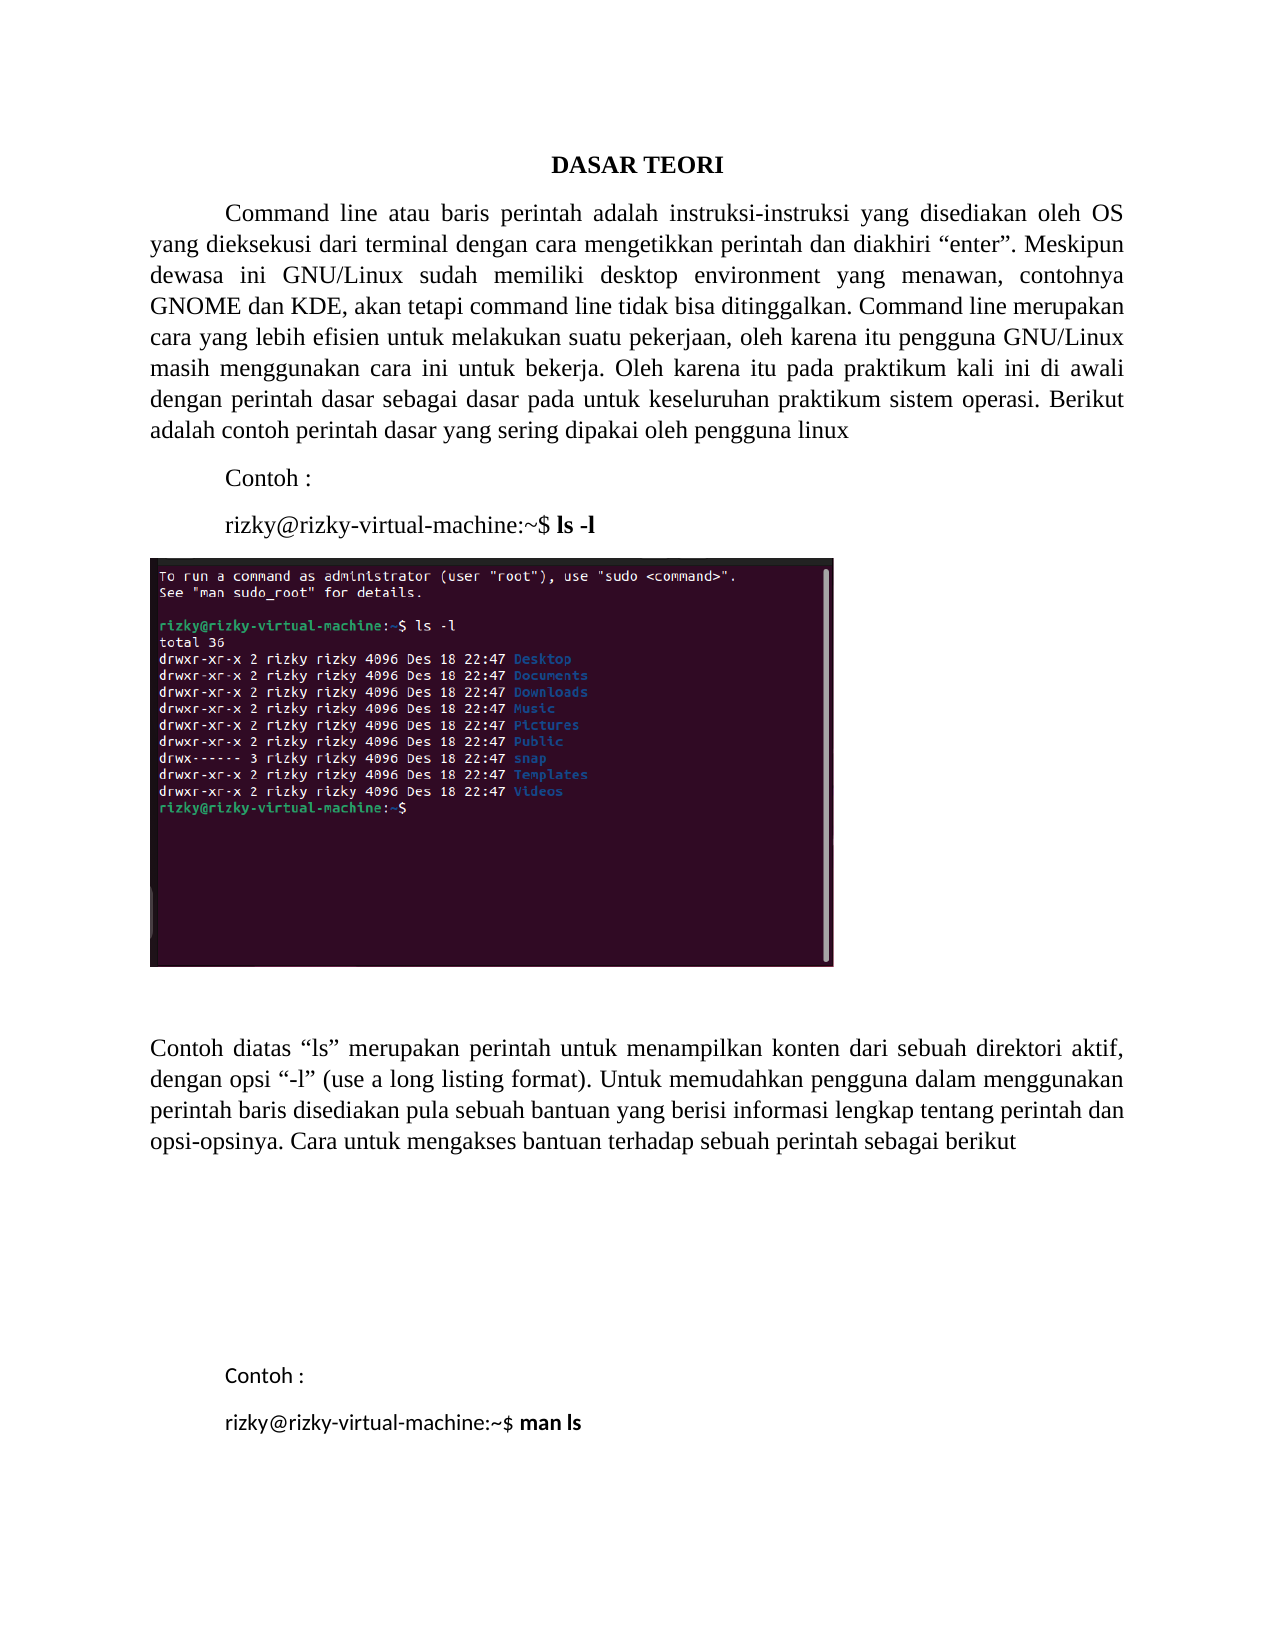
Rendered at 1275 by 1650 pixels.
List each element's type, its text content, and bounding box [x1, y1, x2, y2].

picture [150, 558, 834, 967]
text DASAR TEORI [150, 150, 1125, 179]
text rizky@rizky-virtual-machine:~$ man ls [150, 1408, 1125, 1436]
text Command line atau baris perintah adalah instruksi-instruksi yang disediakan oleh OS yang dieksekusi dari terminal dengan cara mengetikkan perintah dan diakhiri “enter”. Meskipun dewasa ini GNU/Linux sudah memiliki desktop environment yang menawan, contohnya GNOME dan KDE, akan tetapi command line tidak bisa ditinggalkan. Command line merupakan cara yang lebih efisien untuk melakukan suatu pekerjaan, oleh karena itu pengguna GNU/Linux masih menggunakan cara ini untuk bekerja. Oleh karena itu pada praktikum kali ini di awali dengan perintah dasar sebagai dasar pada untuk keseluruhan praktikum sistem operasi. Berikut adalah contoh perintah dasar yang sering dipakai oleh pengguna linux [150, 198, 1125, 444]
text Contoh : [150, 1361, 1125, 1389]
text Contoh diatas “ls” merupakan perintah untuk menampilkan konten dari sebuah direktori aktif, dengan opsi “-l” (use a long listing format). Untuk memudahkan pengguna dalam menggunakan perintah baris disediakan pula sebuah bantuan yang berisi informasi lengkap tentang perintah dan opsi-opsinya. Cara untuk mengakses bantuan terhadap sebuah perintah sebagai berikut [150, 1033, 1125, 1155]
text Contoh : [150, 463, 1125, 491]
text rizky@rizky-virtual-machine:~$ ls -l [150, 510, 1125, 539]
